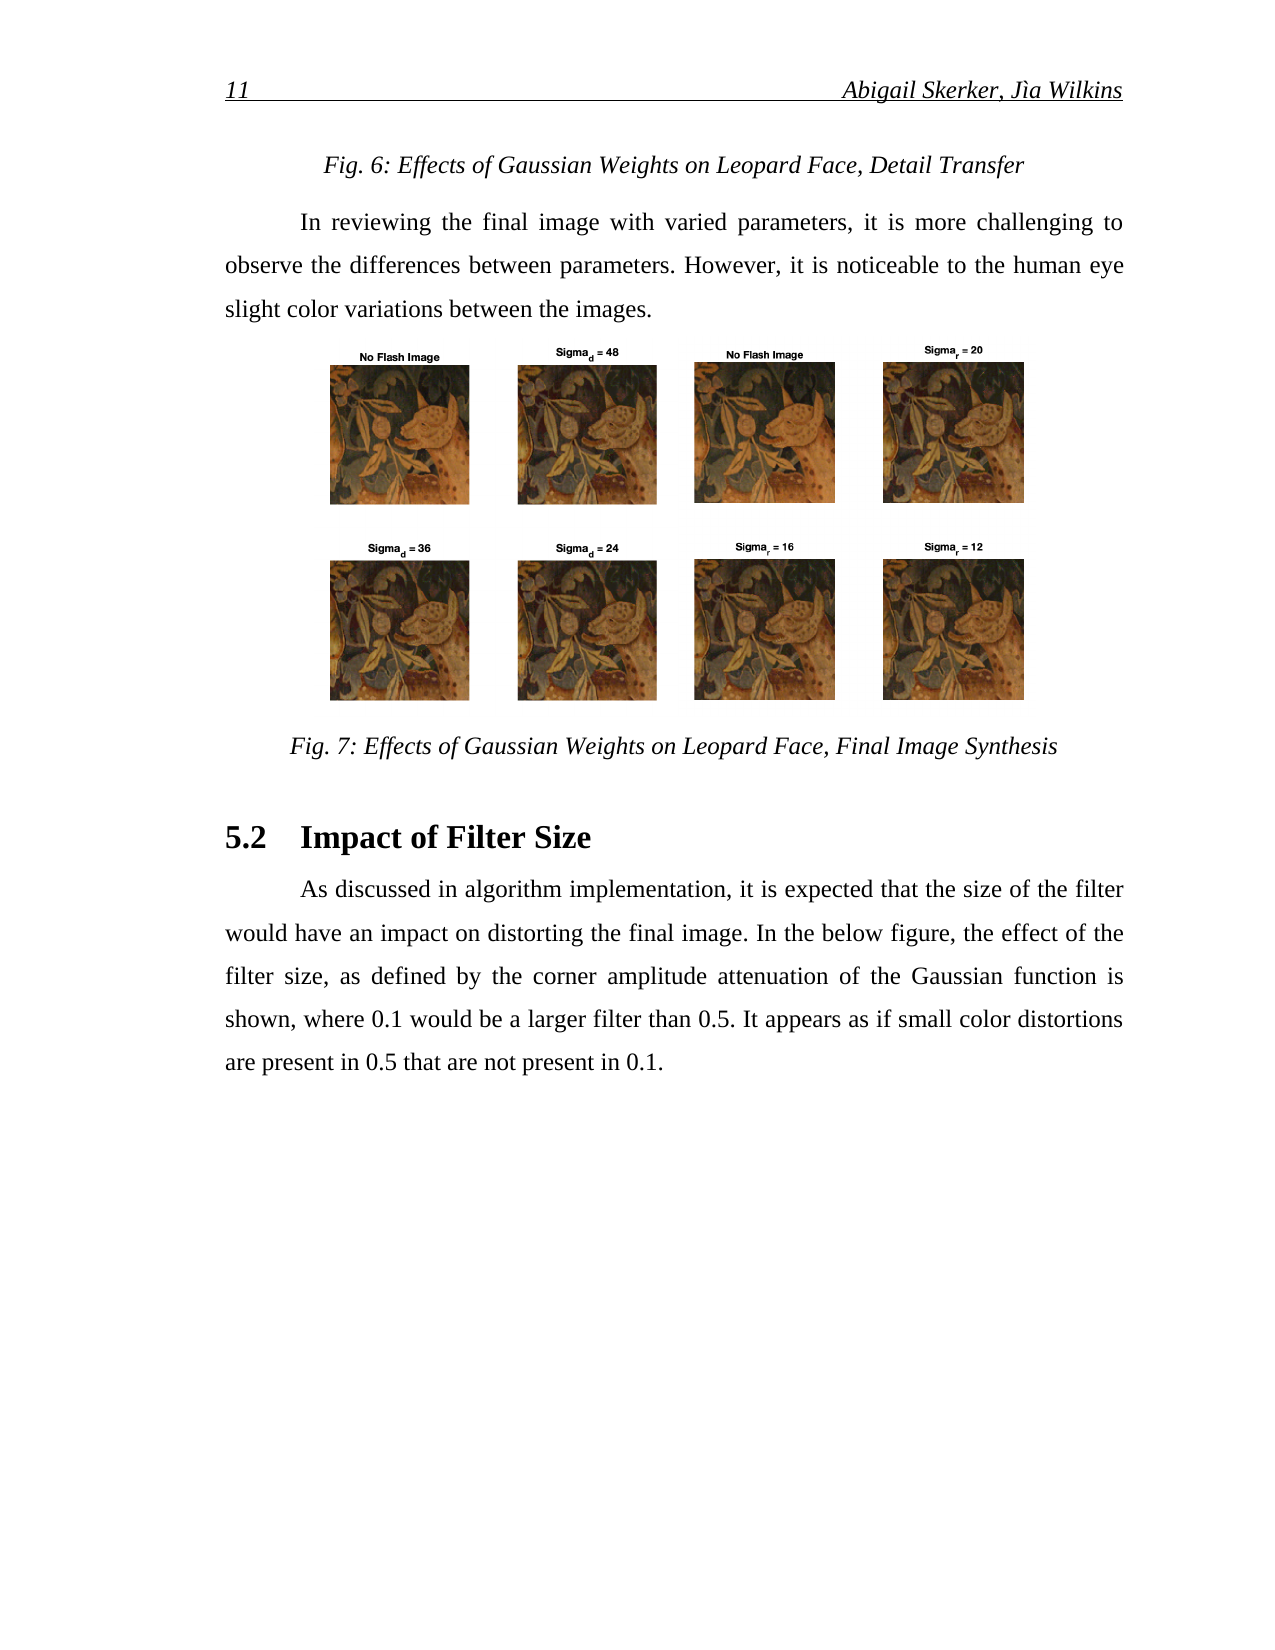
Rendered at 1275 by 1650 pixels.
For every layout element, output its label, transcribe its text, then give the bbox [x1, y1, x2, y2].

text Fig. 7: Effects of Gaussian Weights on Leopard Face, Final Image Synthesis [225, 731, 1125, 759]
text In reviewing the final image with varied parameters, it is more challenging to observe the differences between parameters. However, it is noticeable to the human eye slight color variations between the images. [225, 207, 1125, 322]
text As discussed in algorithm implementation, it is expected that the size of the filter would have an impact on distorting the final image. In the below figure, the effect of the filter size, as defined by the corner amplitude attenuation of the Gaussian function is shown, where 0.1 would be a larger filter than 0.5. It appears as if small color distortions are present in 0.5 that are not present in 0.1. [225, 874, 1125, 1076]
text Fig. 6: Effects of Gaussian Weights on Leopard Face, Detail Transfer [225, 150, 1125, 179]
text 5.2 Impact of Filter Size [225, 817, 1125, 855]
picture [313, 336, 1037, 717]
